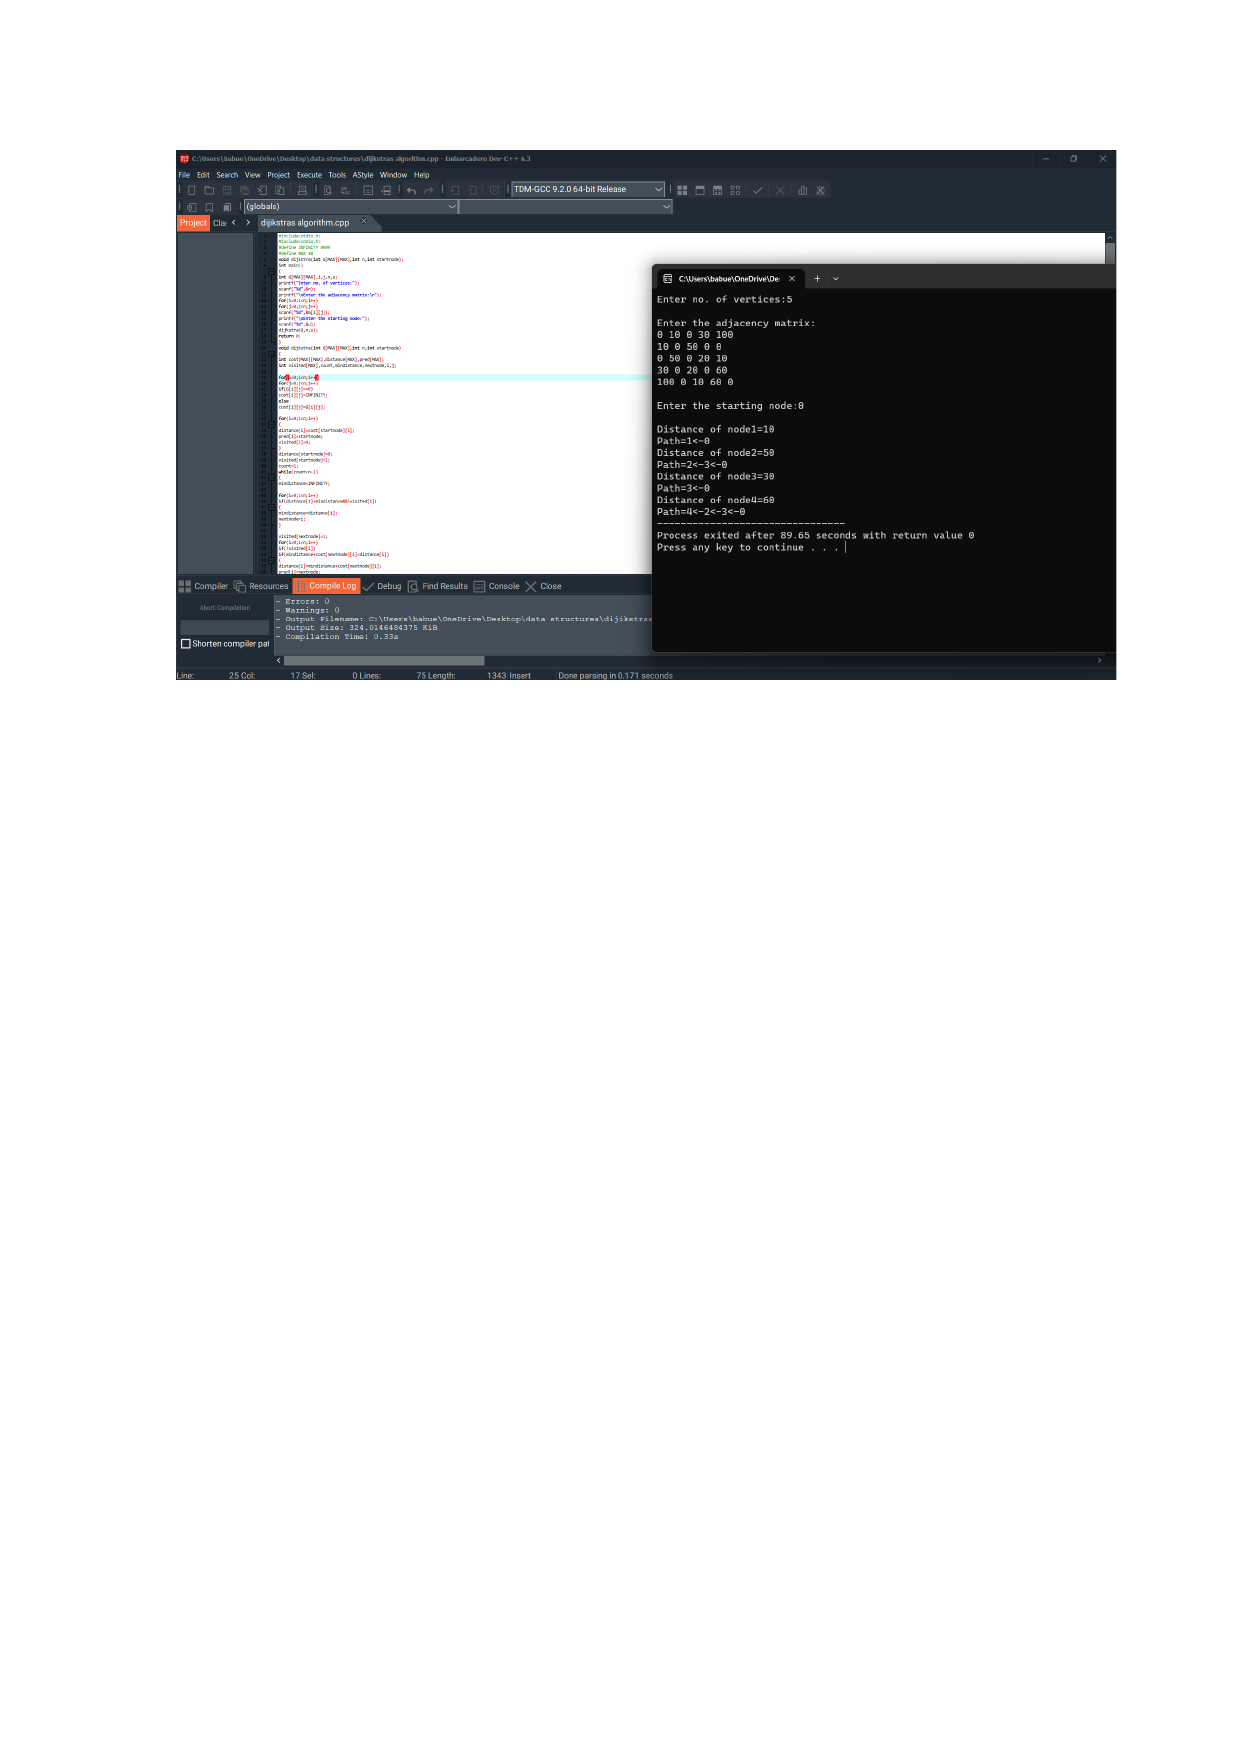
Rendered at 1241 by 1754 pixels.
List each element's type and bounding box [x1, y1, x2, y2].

picture [176, 150, 1117, 680]
